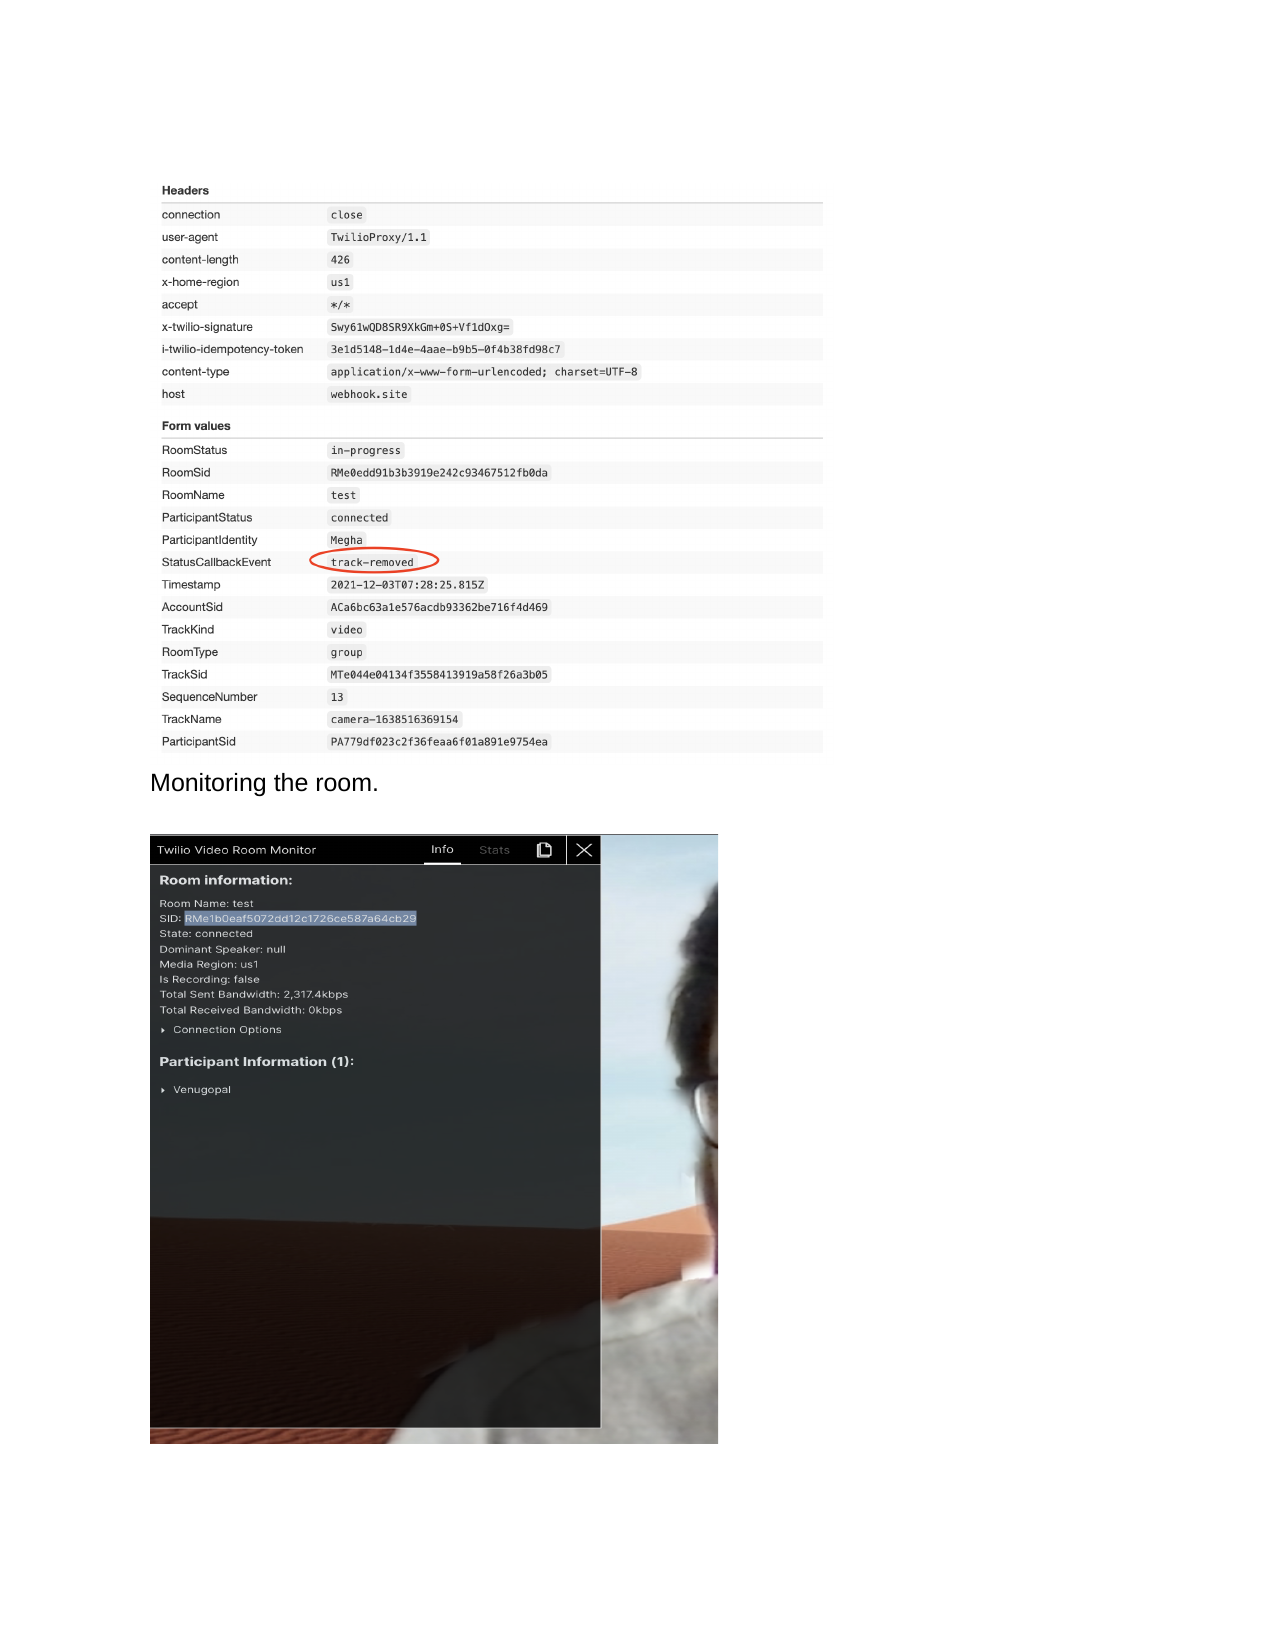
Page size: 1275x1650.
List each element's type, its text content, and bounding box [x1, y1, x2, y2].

picture [150, 183, 834, 765]
picture [150, 834, 719, 1444]
text Monitoring the room. [150, 768, 1125, 797]
